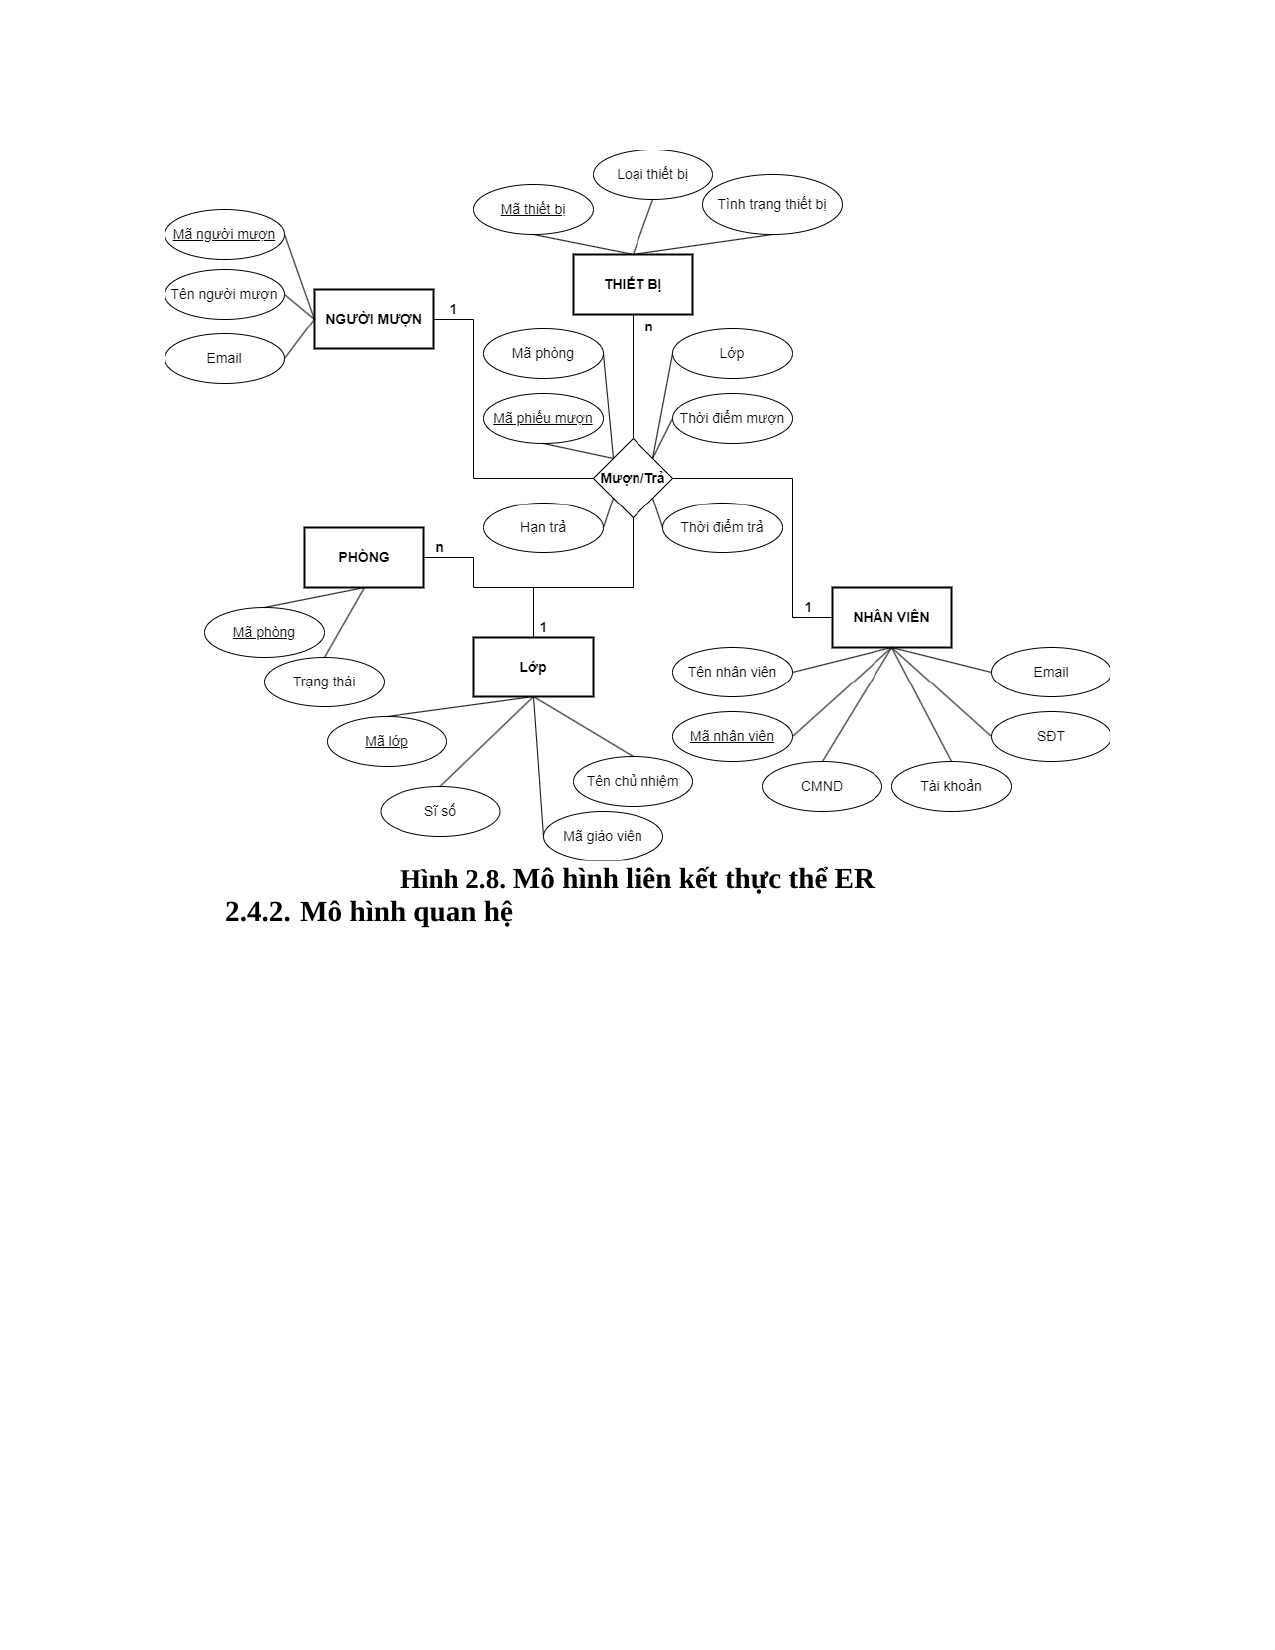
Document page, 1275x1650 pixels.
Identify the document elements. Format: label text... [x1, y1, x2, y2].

text 2.4.2. Mô hình quan hệ [150, 894, 1125, 928]
picture [165, 150, 1111, 861]
